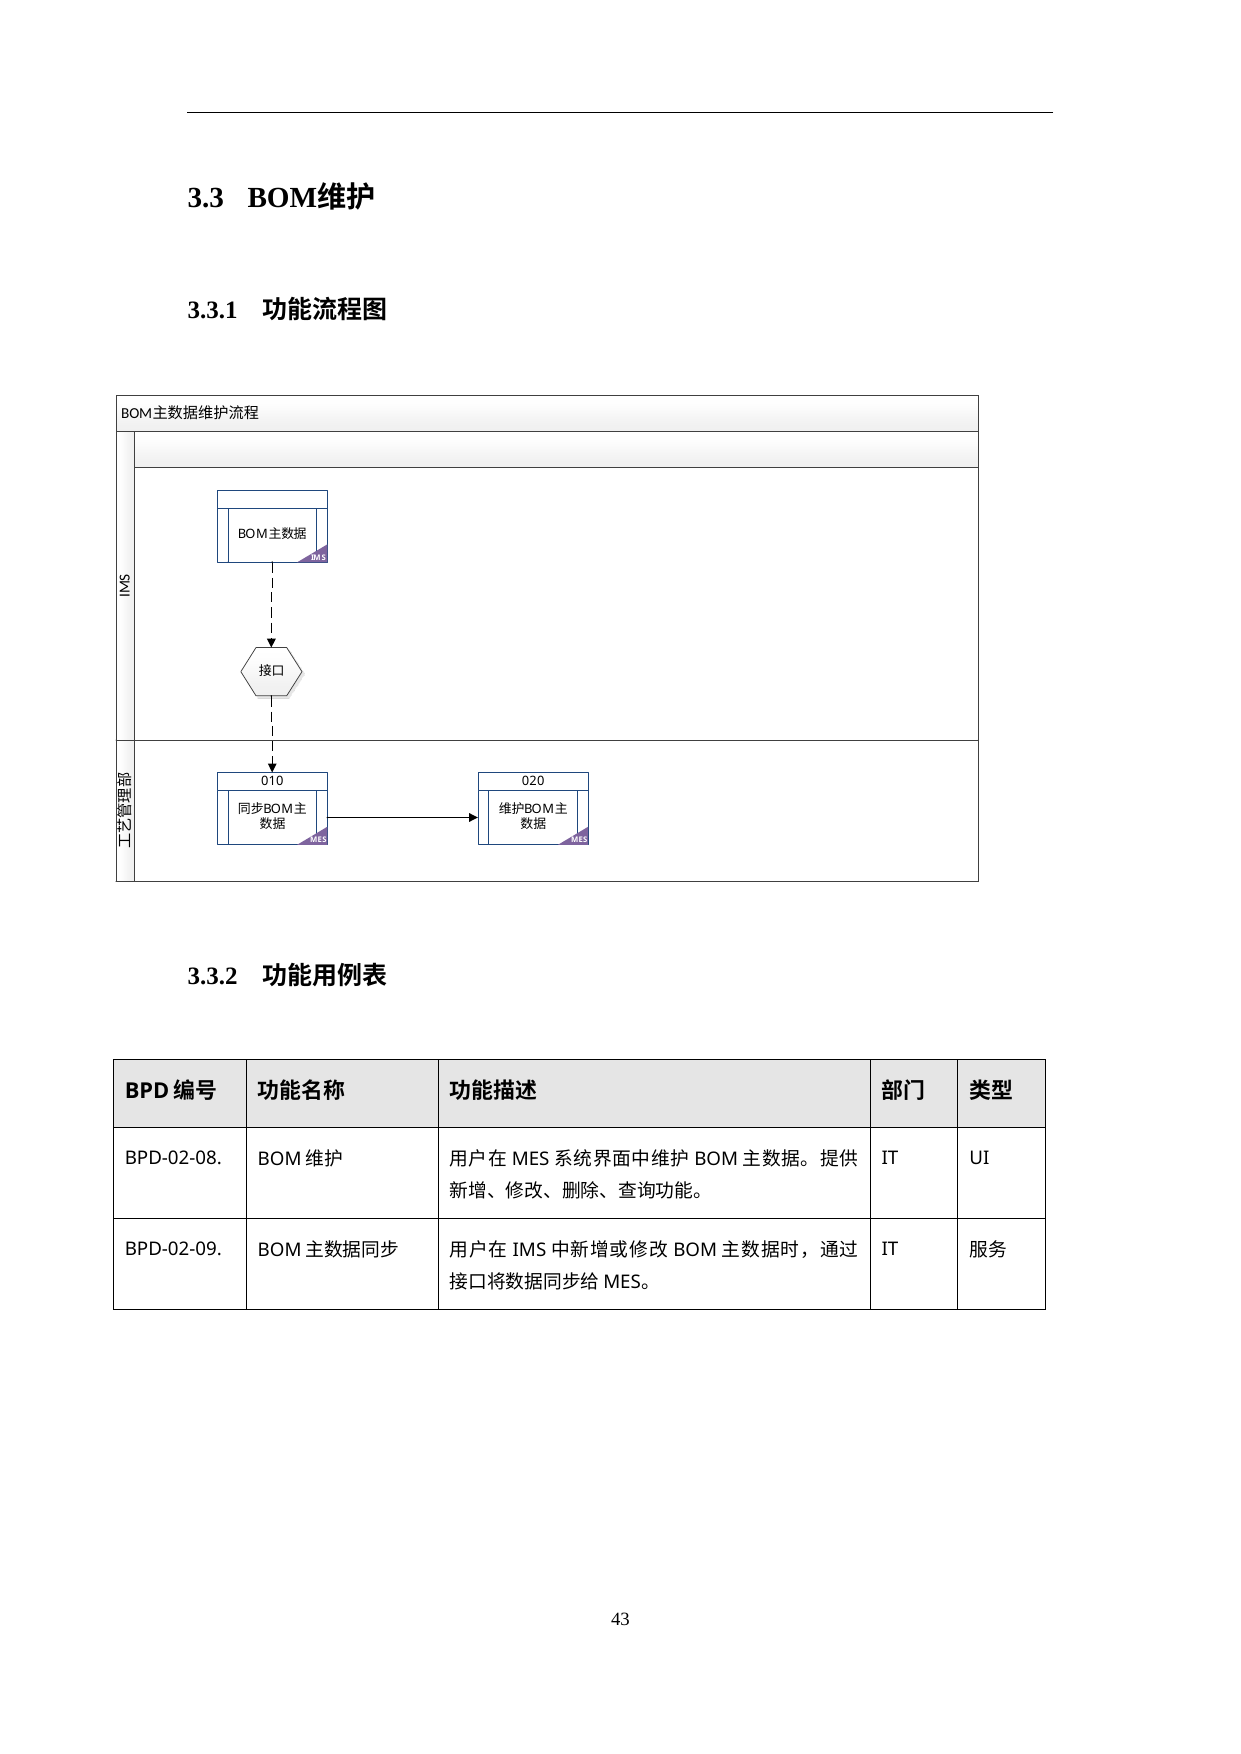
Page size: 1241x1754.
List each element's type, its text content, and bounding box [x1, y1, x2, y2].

table_cell IT [871, 1219, 957, 1309]
table_cell BOM维护 [247, 1128, 438, 1218]
table_cell [114, 1219, 246, 1309]
subtitle 功能用例表 [187, 941, 1053, 1006]
subtitle 功能流程图 [187, 275, 1053, 340]
table_cell 服务 [958, 1219, 1045, 1309]
table_cell BOM主数据同步 [247, 1219, 438, 1309]
table_cell IT [871, 1128, 957, 1218]
table_cell [114, 1128, 246, 1218]
table_header 功能描述 [439, 1060, 870, 1127]
table_cell 用户在MES系统界面中维护BOM主数据。提供新增、修改、删除、查询功能。 [439, 1128, 870, 1218]
table_header BPD编号 [114, 1060, 246, 1127]
subtitle BOM维护 [187, 162, 1053, 227]
table_cell UI [958, 1128, 1045, 1218]
table_header 部门 [871, 1060, 957, 1127]
table_cell 用户在IMS中新增或修改BOM主数据时，通过接口将数据同步给MES。 [439, 1219, 870, 1309]
table_header 类型 [958, 1060, 1045, 1127]
table_header 功能名称 [247, 1060, 438, 1127]
